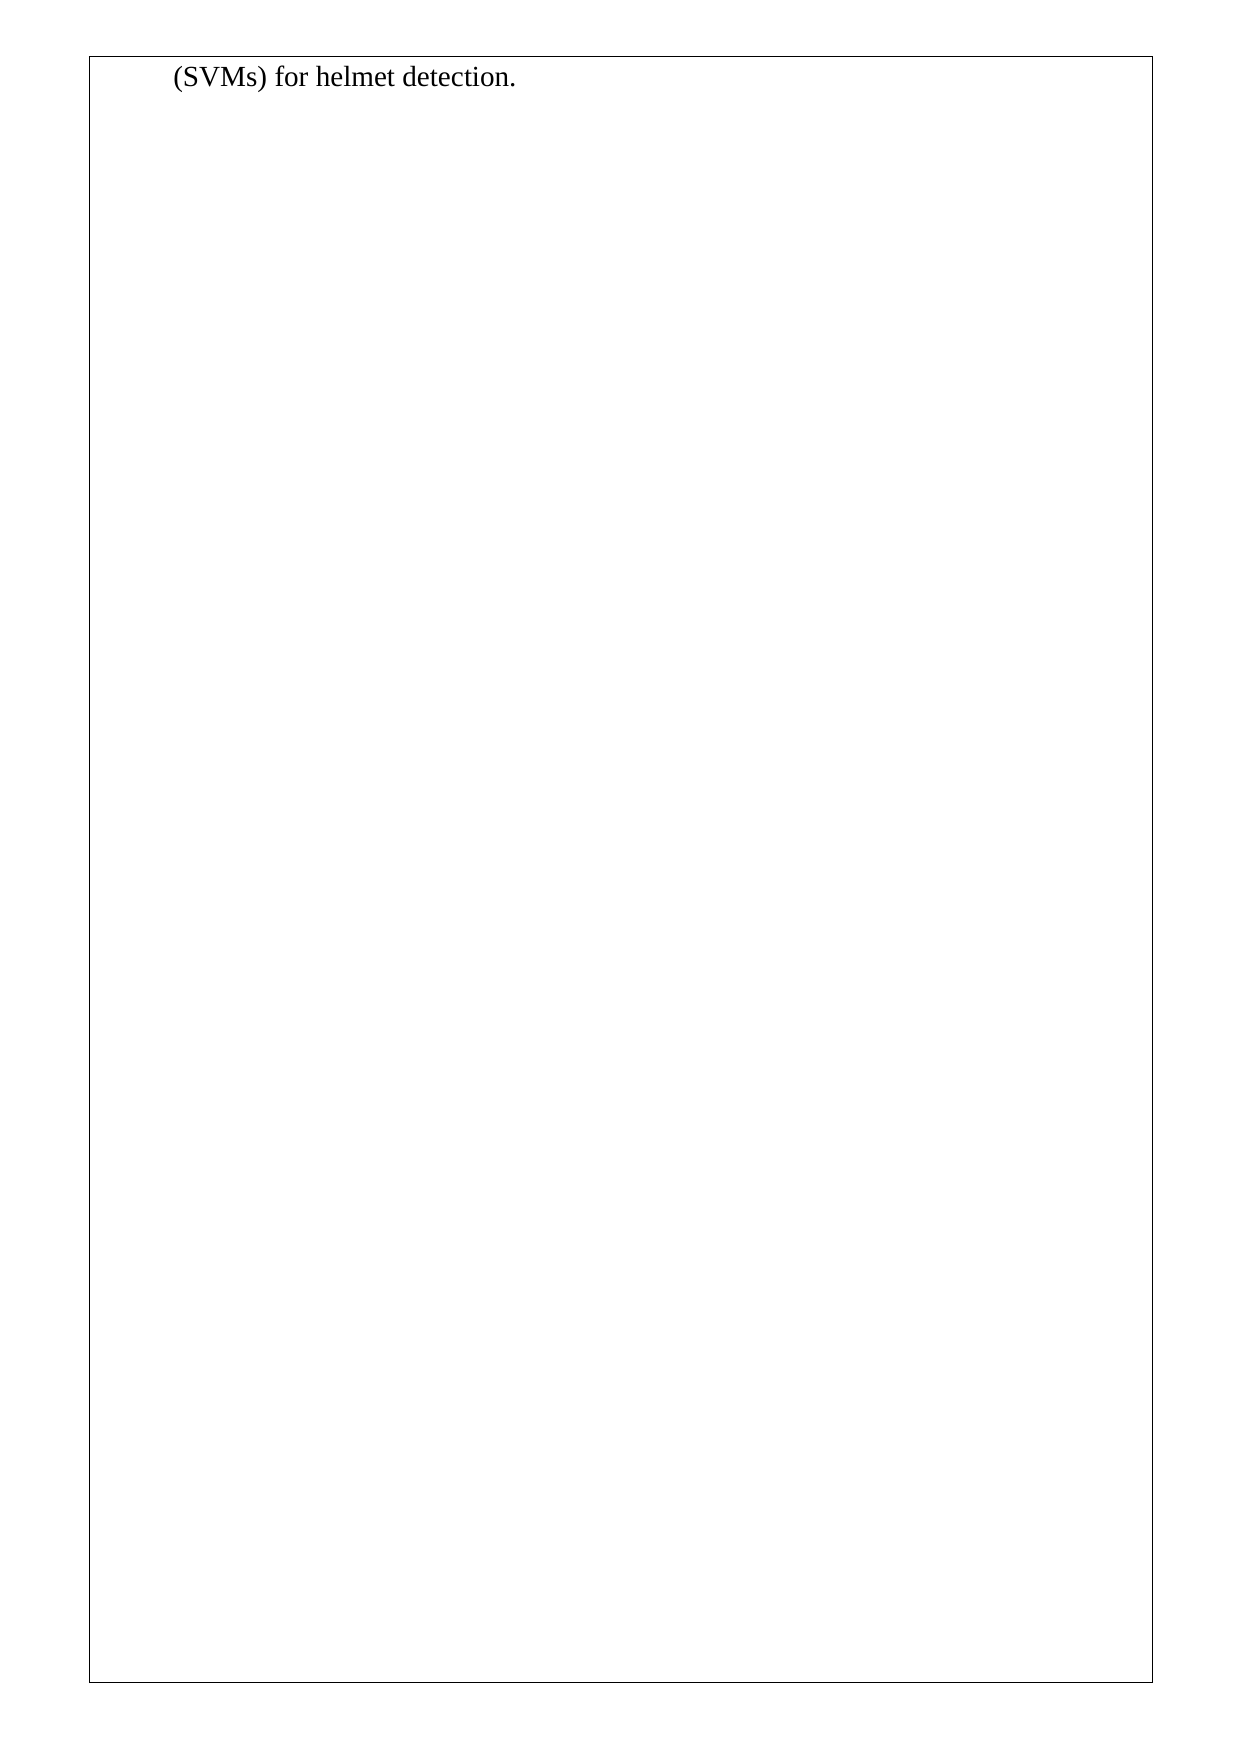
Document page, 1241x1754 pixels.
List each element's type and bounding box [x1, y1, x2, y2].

text [173, 59, 1084, 93]
